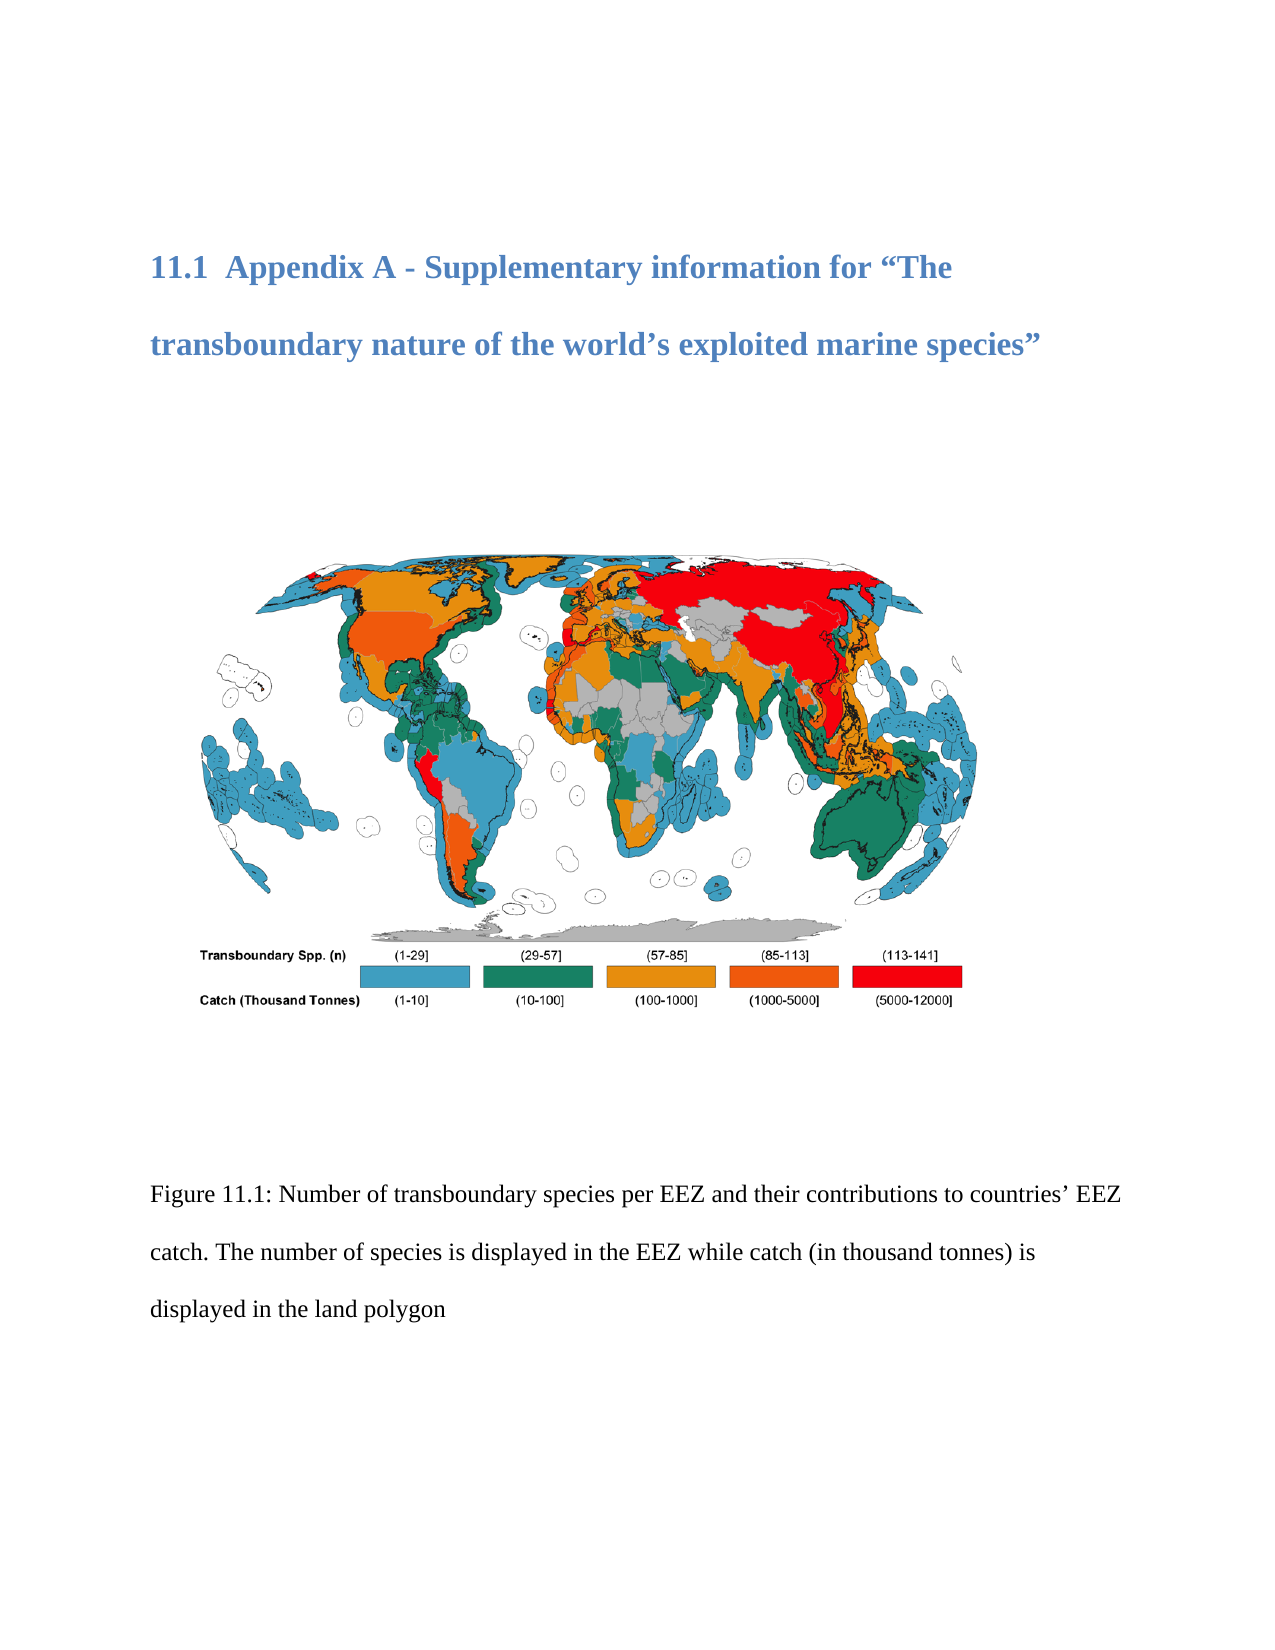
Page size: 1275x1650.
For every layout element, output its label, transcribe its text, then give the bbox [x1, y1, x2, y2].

picture [150, 400, 1025, 1130]
subtitle 11.1 Appendix A - Supplementary information for “The transboundary nature of the world’s exploited marine species” [150, 247, 1125, 362]
text Figure 11.1: Number of transboundary species per EEZ and their contributions to countries’ EEZ catch. The number of species is displayed in the EEZ while catch (in thousand tonnes) is displayed in the land polygon [150, 1179, 1125, 1323]
